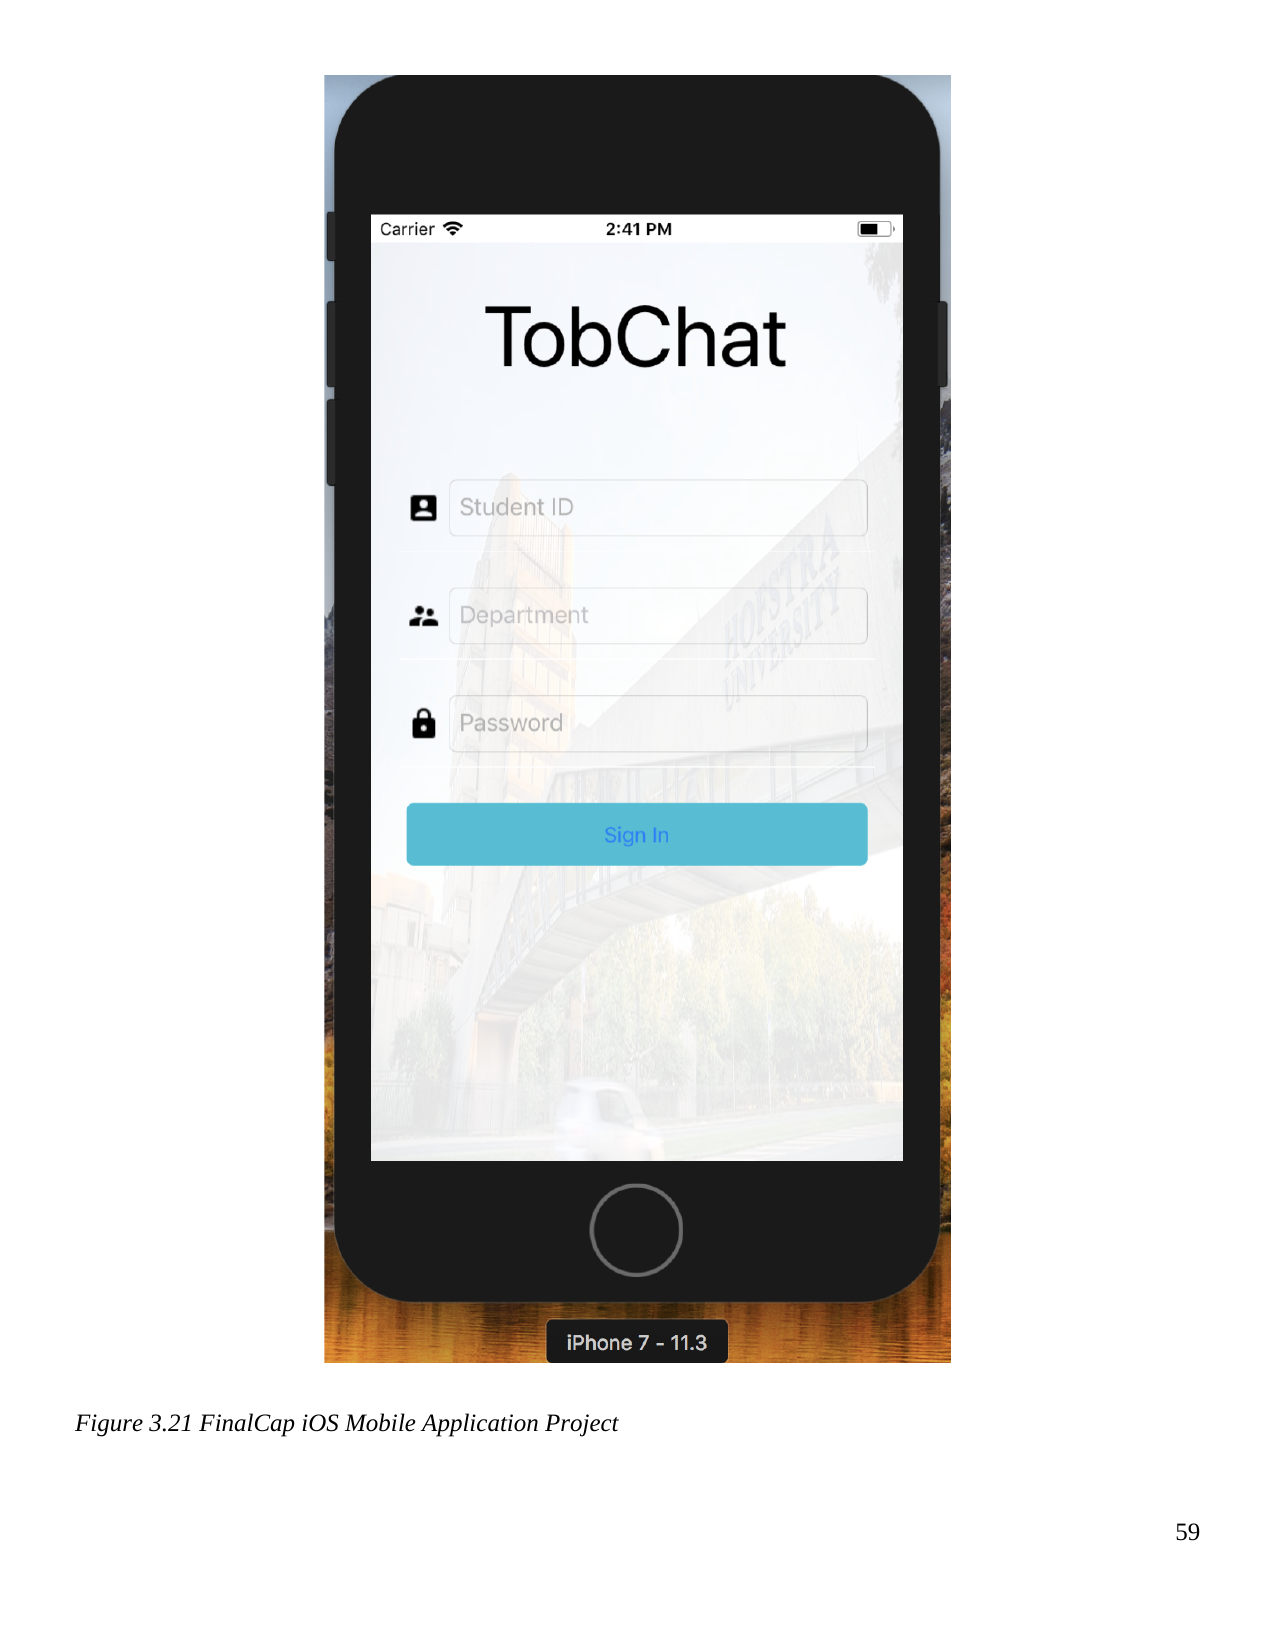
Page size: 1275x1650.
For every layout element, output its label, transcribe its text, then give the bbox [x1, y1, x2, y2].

picture [324, 75, 951, 1363]
text Figure 3.21 FinalCap iOS Mobile Application Project [75, 1408, 1200, 1437]
